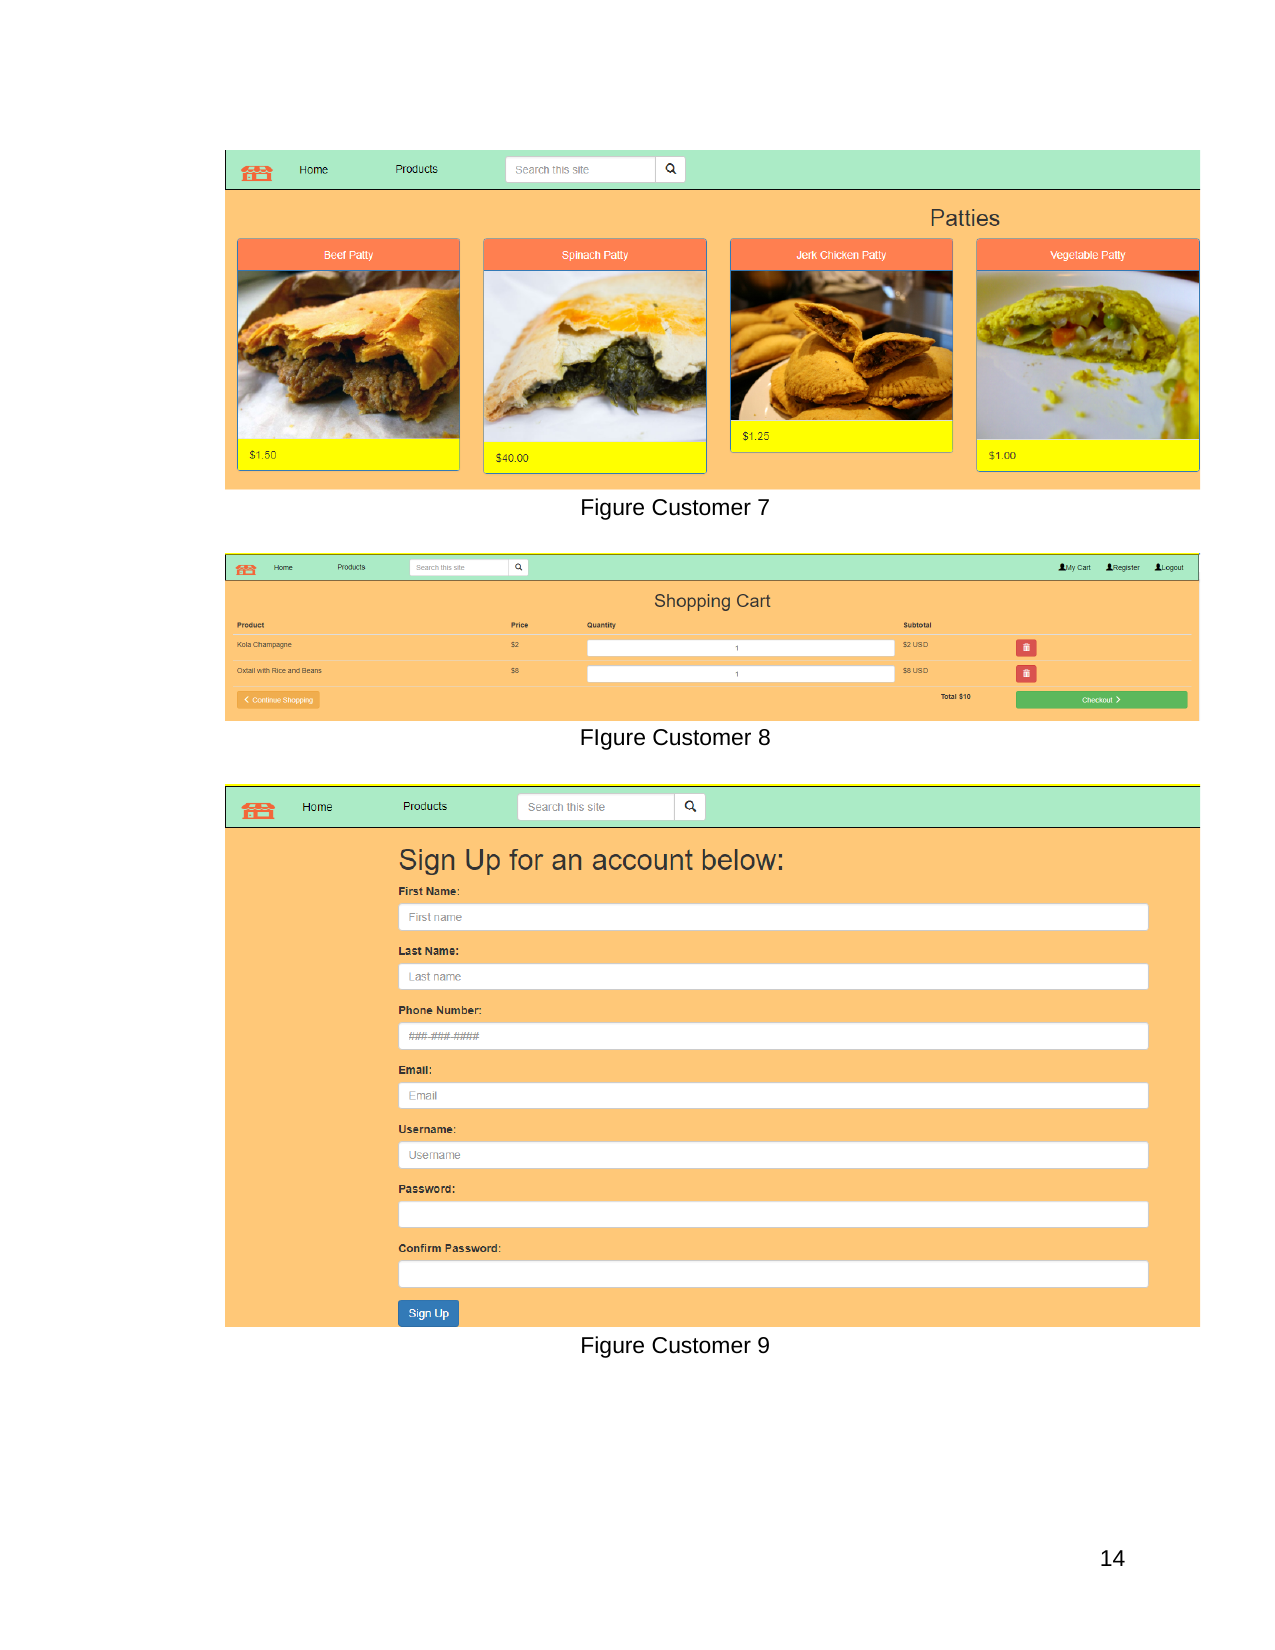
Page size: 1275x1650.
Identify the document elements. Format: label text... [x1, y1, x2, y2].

text Figure Customer 9 [150, 1332, 1125, 1359]
picture [225, 150, 1200, 490]
text Figure Customer 7 [150, 493, 1125, 520]
picture [225, 784, 1200, 1329]
picture [225, 553, 1200, 721]
text FIgure Customer 8 [150, 724, 1125, 751]
